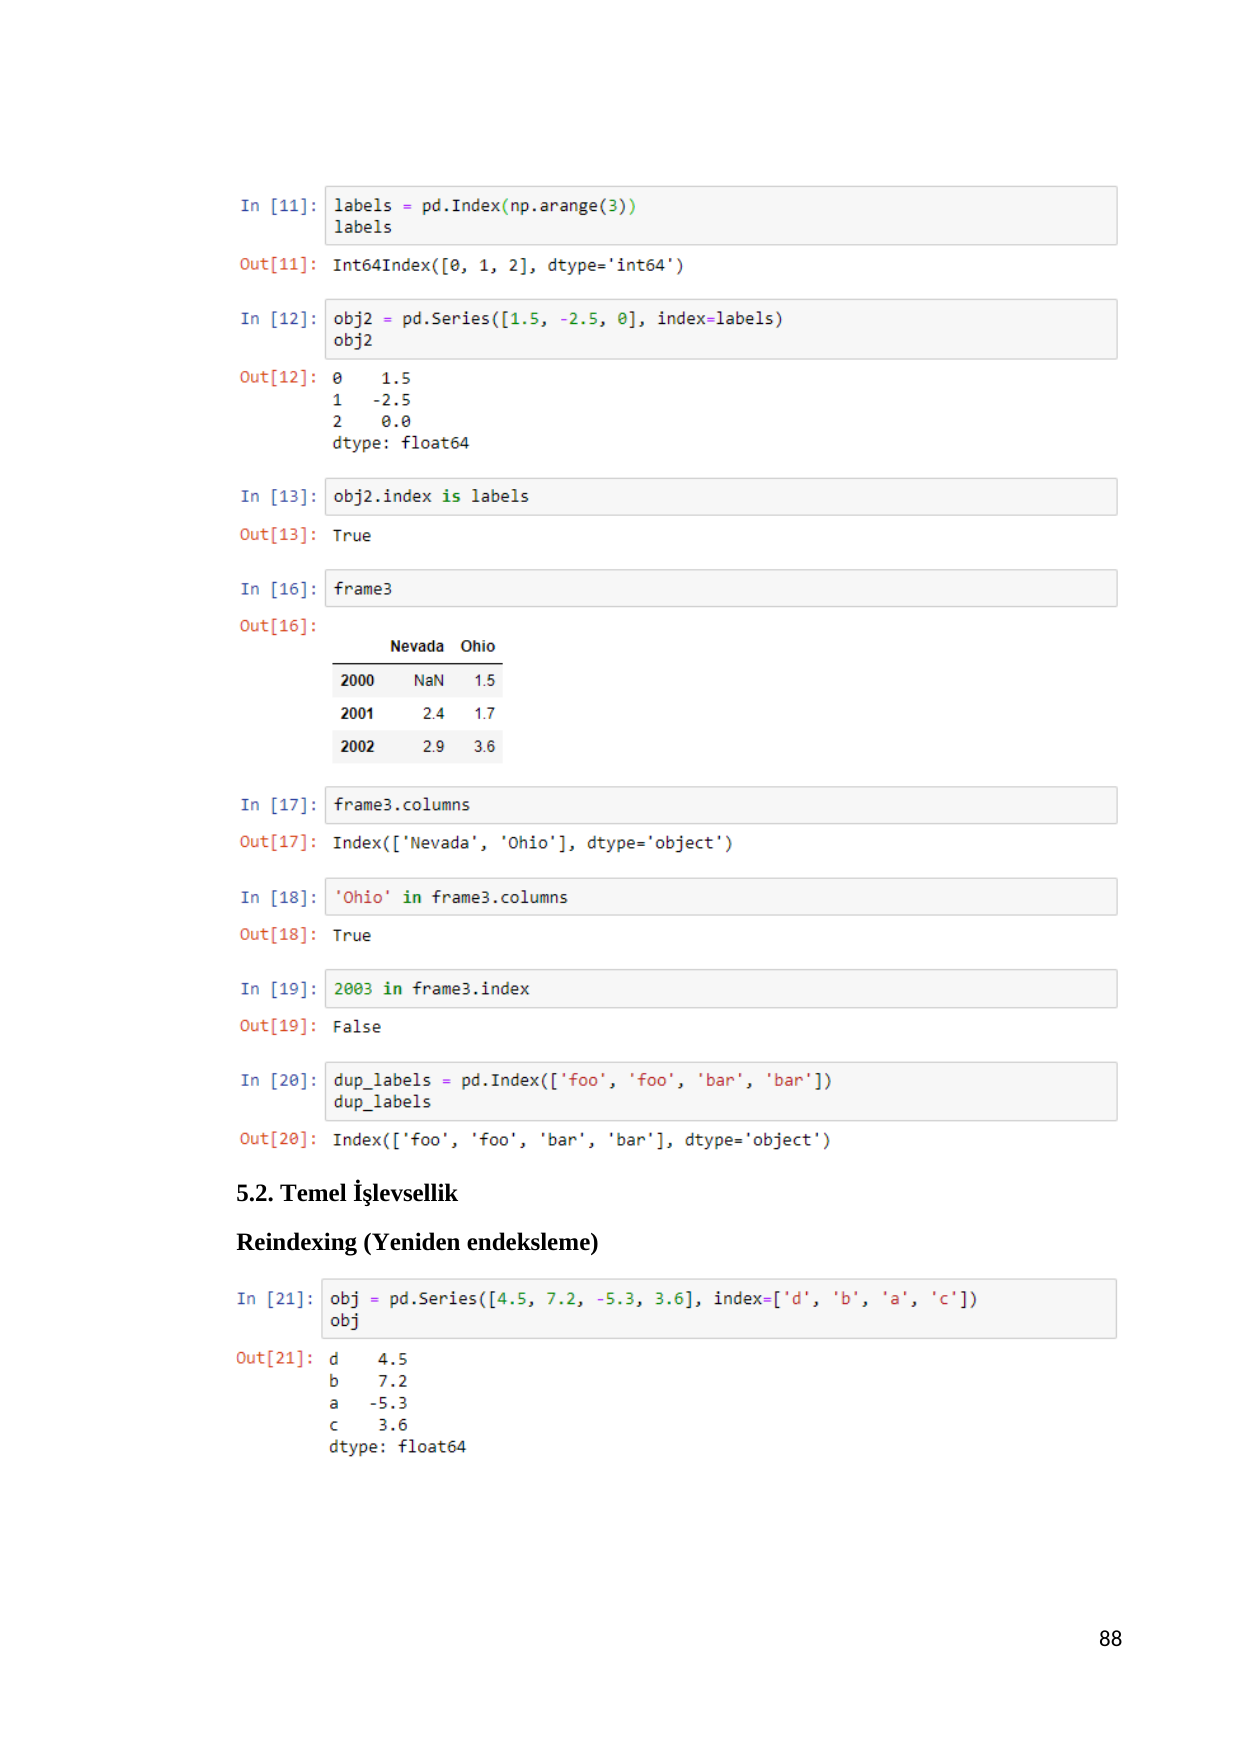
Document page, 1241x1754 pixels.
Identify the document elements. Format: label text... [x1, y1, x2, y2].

text 5.2. Temel İşlevsellik [236, 1178, 1122, 1206]
picture [236, 1276, 1121, 1468]
picture [236, 177, 1123, 1157]
text Reindexing (Yeniden endeksleme) [236, 1227, 1122, 1256]
